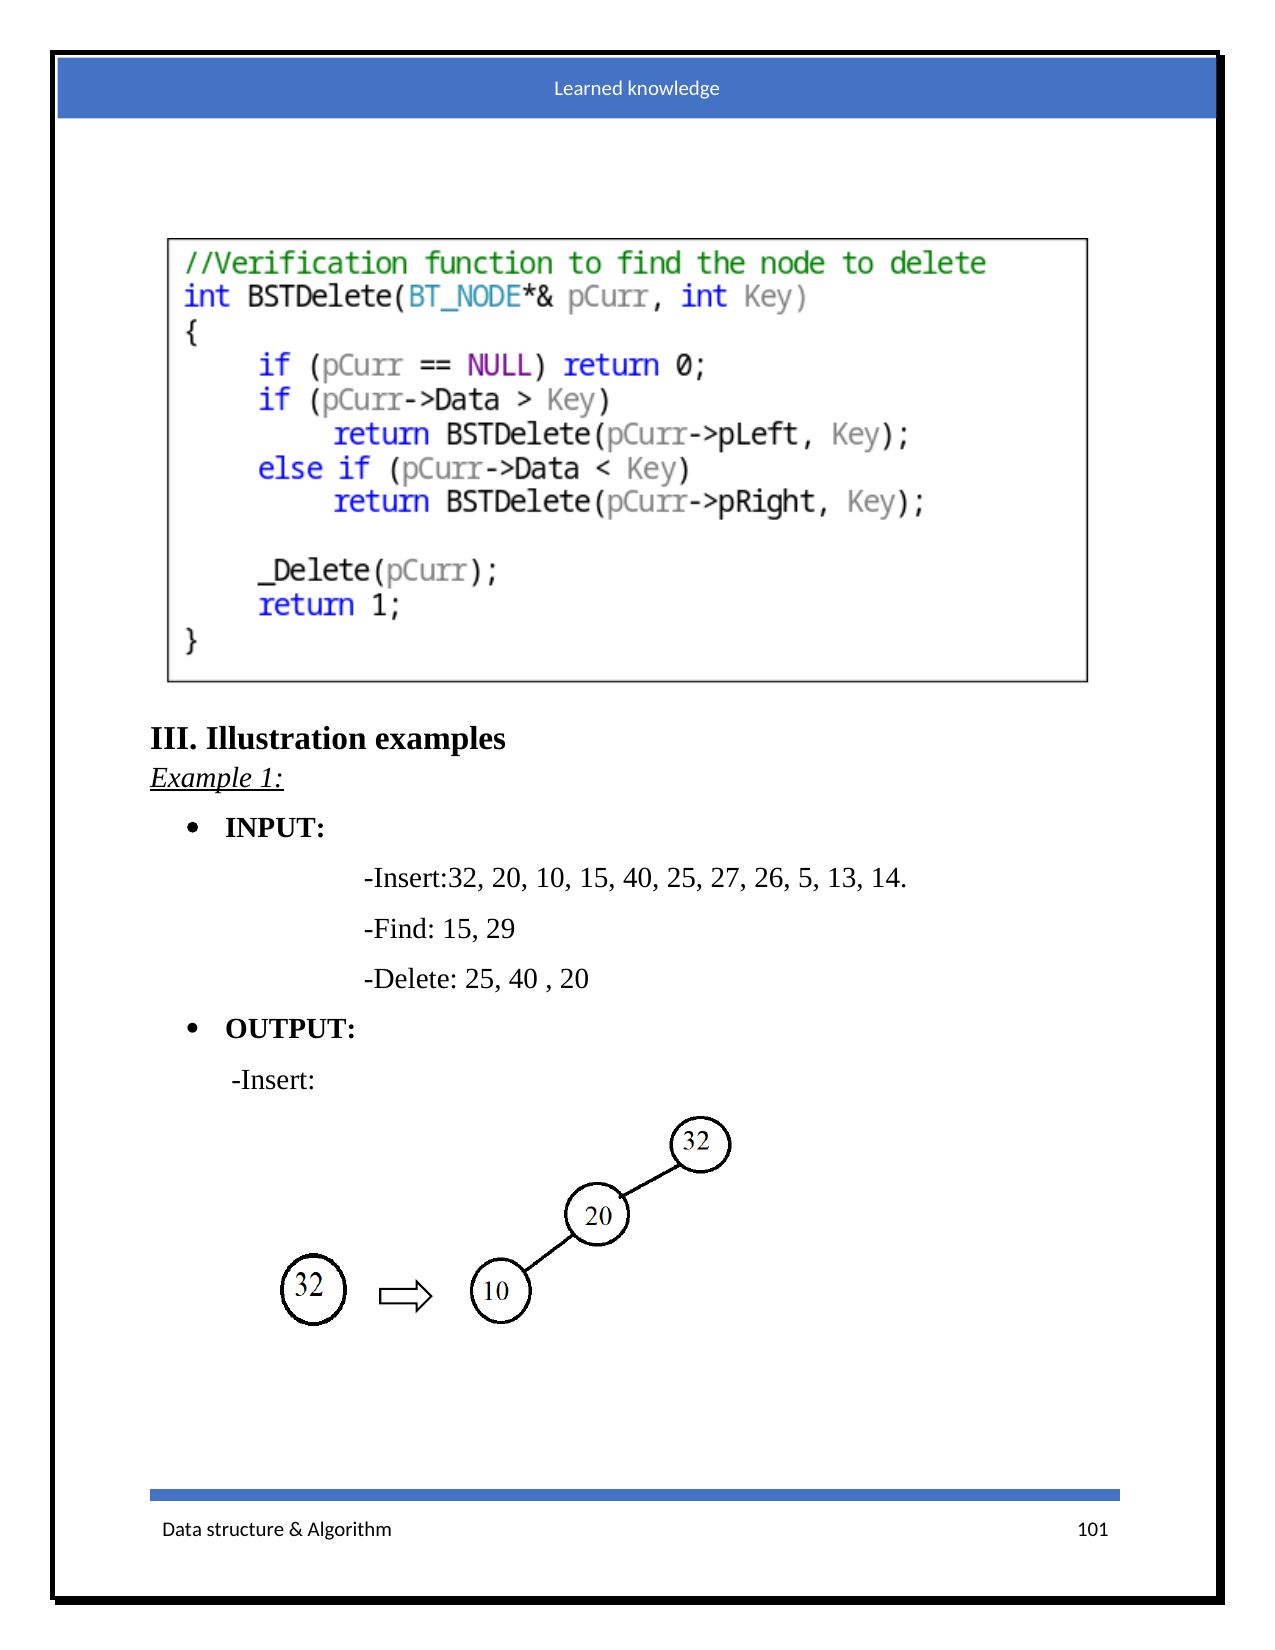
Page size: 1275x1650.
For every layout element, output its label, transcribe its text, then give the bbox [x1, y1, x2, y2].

table_header [150, 239, 1125, 714]
text -Find: 15, 29 [150, 911, 1120, 944]
text Example 1: [150, 760, 1120, 793]
text -Insert:32, 20, 10, 15, 40, 25, 27, 26, 5, 13, 14. [150, 861, 1120, 894]
picture [215, 1112, 844, 1350]
text -Insert: [150, 1062, 1120, 1096]
text -Delete: 25, 40 , 20 [150, 961, 1120, 995]
list OUTPUT: [187, 1012, 1120, 1045]
list INPUT: [187, 810, 1120, 844]
subtitle III. Illustration examples [150, 718, 1120, 757]
